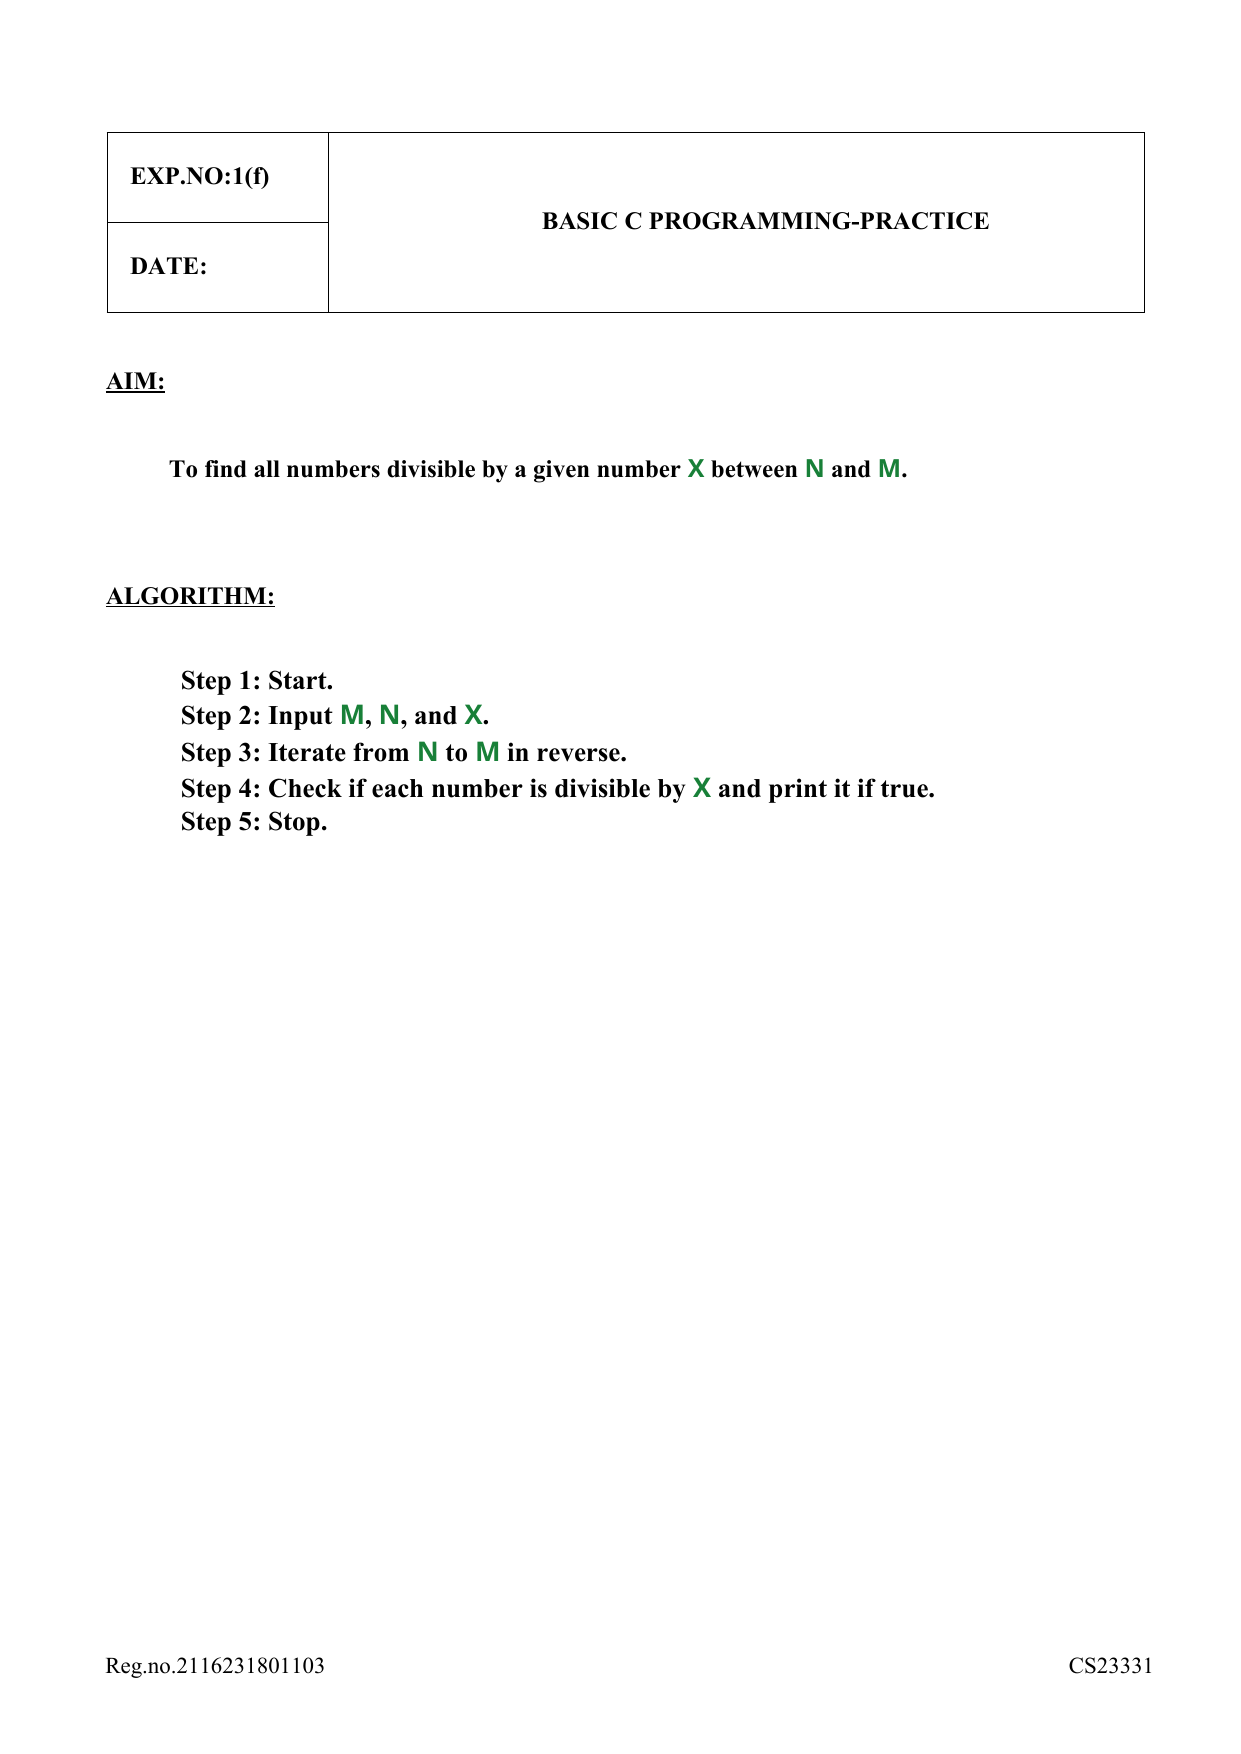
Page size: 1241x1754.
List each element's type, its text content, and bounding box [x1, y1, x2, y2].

text To find all numbers divisible by a given number X between N and M. [94, 451, 1155, 484]
table_header EXP.NO:1(f) [108, 133, 328, 222]
table_cell DATE: [108, 223, 328, 312]
text Step 5: Stop. [181, 806, 1155, 836]
text Step 1: Start. [181, 665, 1155, 695]
text AIM: [106, 367, 1155, 395]
text ALGORITHM: [106, 582, 1155, 610]
text Step 3: Iterate from N to M in reverse. [181, 732, 1155, 769]
text Step 2: Input M, N, and X. [181, 695, 1155, 732]
table_header BASIC C PROGRAMMING-PRACTICE [329, 133, 1144, 312]
text Step 4: Check if each number is divisible by X and print it if true. [181, 769, 1155, 806]
